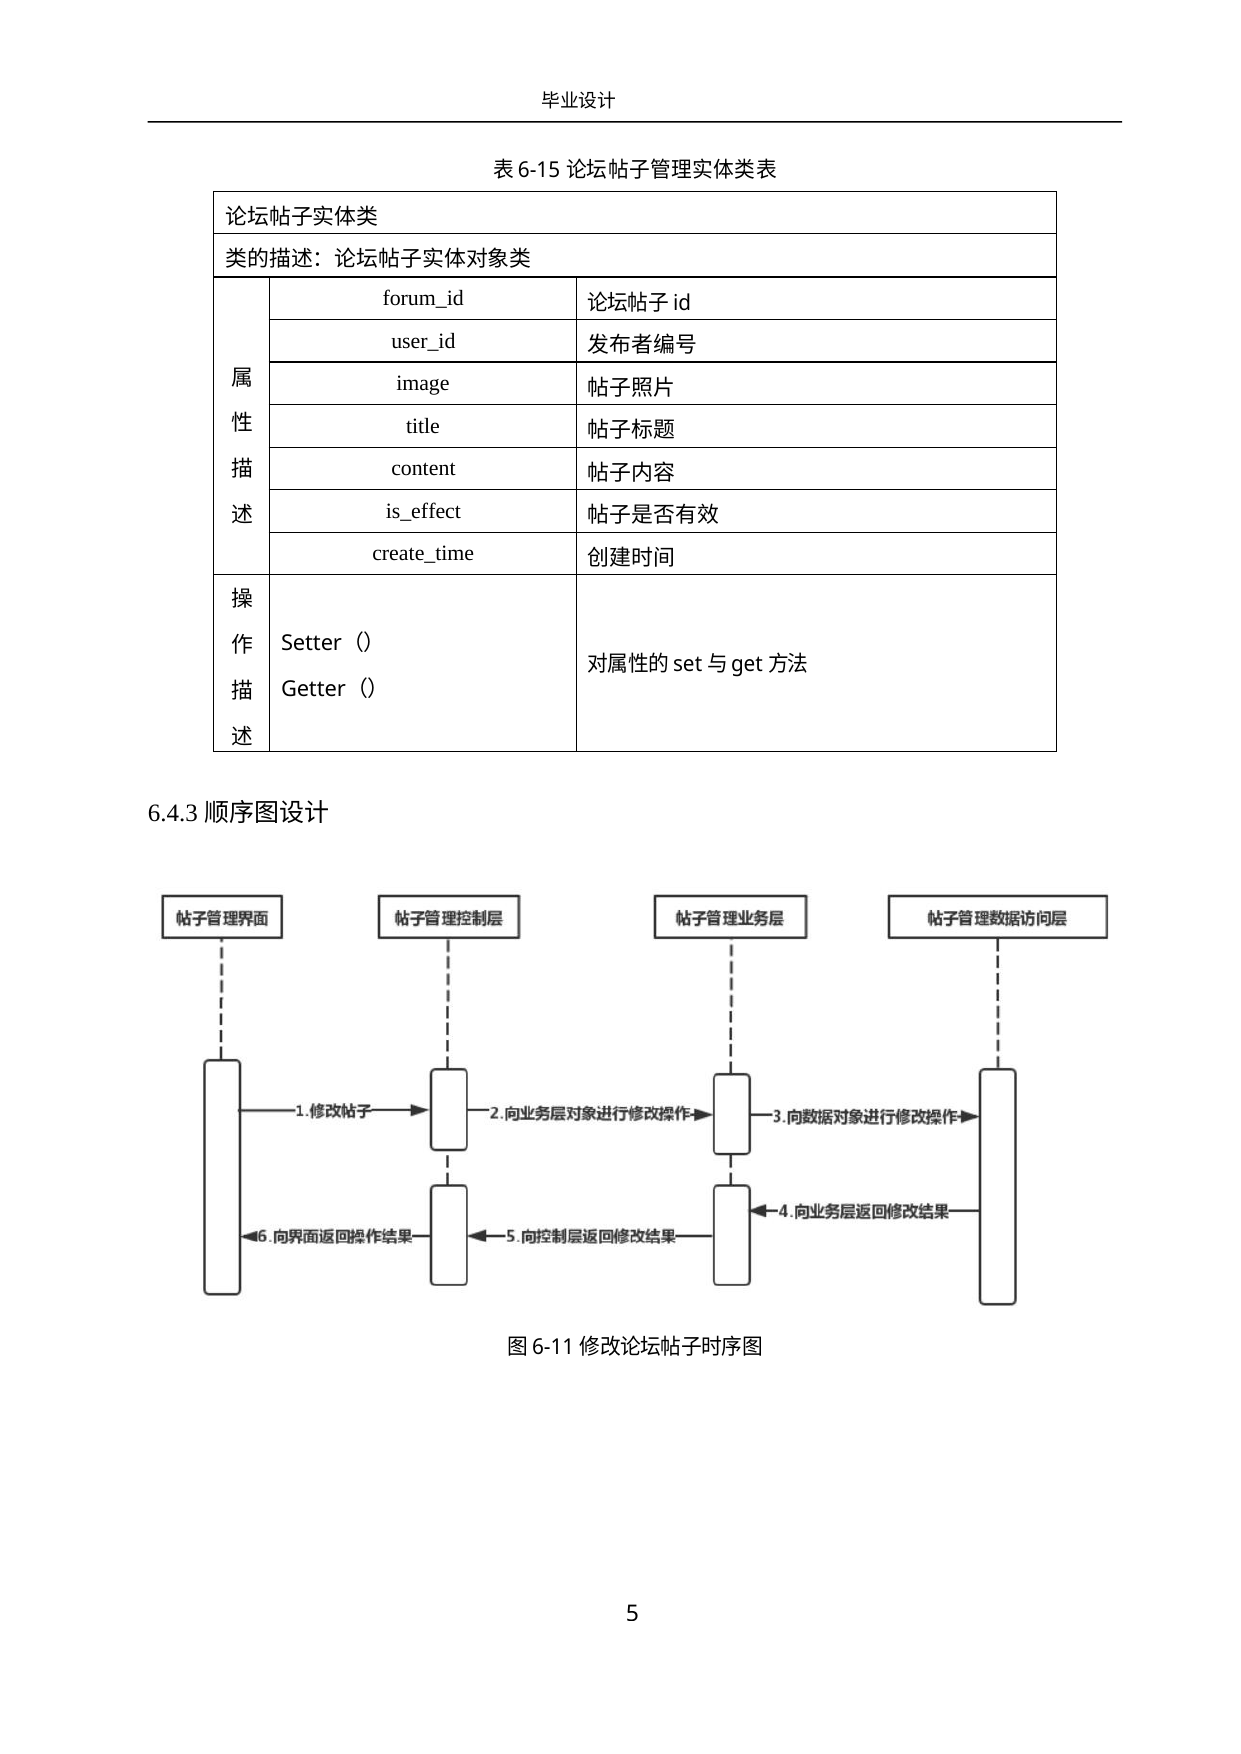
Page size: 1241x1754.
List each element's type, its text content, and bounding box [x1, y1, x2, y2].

table_cell 帖子标题 [577, 405, 1056, 447]
table_cell image [270, 363, 576, 404]
table_cell 帖子内容 [577, 448, 1056, 489]
table_cell 发布者编号 [577, 320, 1056, 361]
table_cell 论坛帖子 id [577, 278, 1056, 319]
table_cell title [270, 405, 576, 447]
table_cell content [270, 448, 576, 489]
table_cell 属性描述 [214, 278, 269, 574]
text 表 6-15 论坛帖子管理实体类表 [135, 152, 1134, 184]
text 图 6-11 修改论坛帖子时序图 [443, 1329, 827, 1361]
table_cell forum_id [270, 278, 576, 319]
table_cell 类的描述：论坛帖子实体对象类 [214, 234, 1056, 276]
table_header 论坛帖子实体类 [214, 192, 1056, 232]
table_cell user_id [270, 320, 576, 361]
table_cell 创建时间 [577, 533, 1056, 574]
table_cell is_effect [270, 490, 576, 532]
table_cell 帖子是否有效 [577, 490, 1056, 532]
table_cell Setter（） Getter（） [270, 575, 576, 751]
picture [155, 887, 1109, 1308]
table_cell 操作描 述 [214, 575, 269, 751]
table_cell create_time [270, 533, 576, 574]
table_cell 帖子照片 [577, 363, 1056, 404]
table_cell 对属性的 set 与 get 方法 [577, 575, 1056, 751]
list 顺序图设计 [148, 793, 1146, 829]
